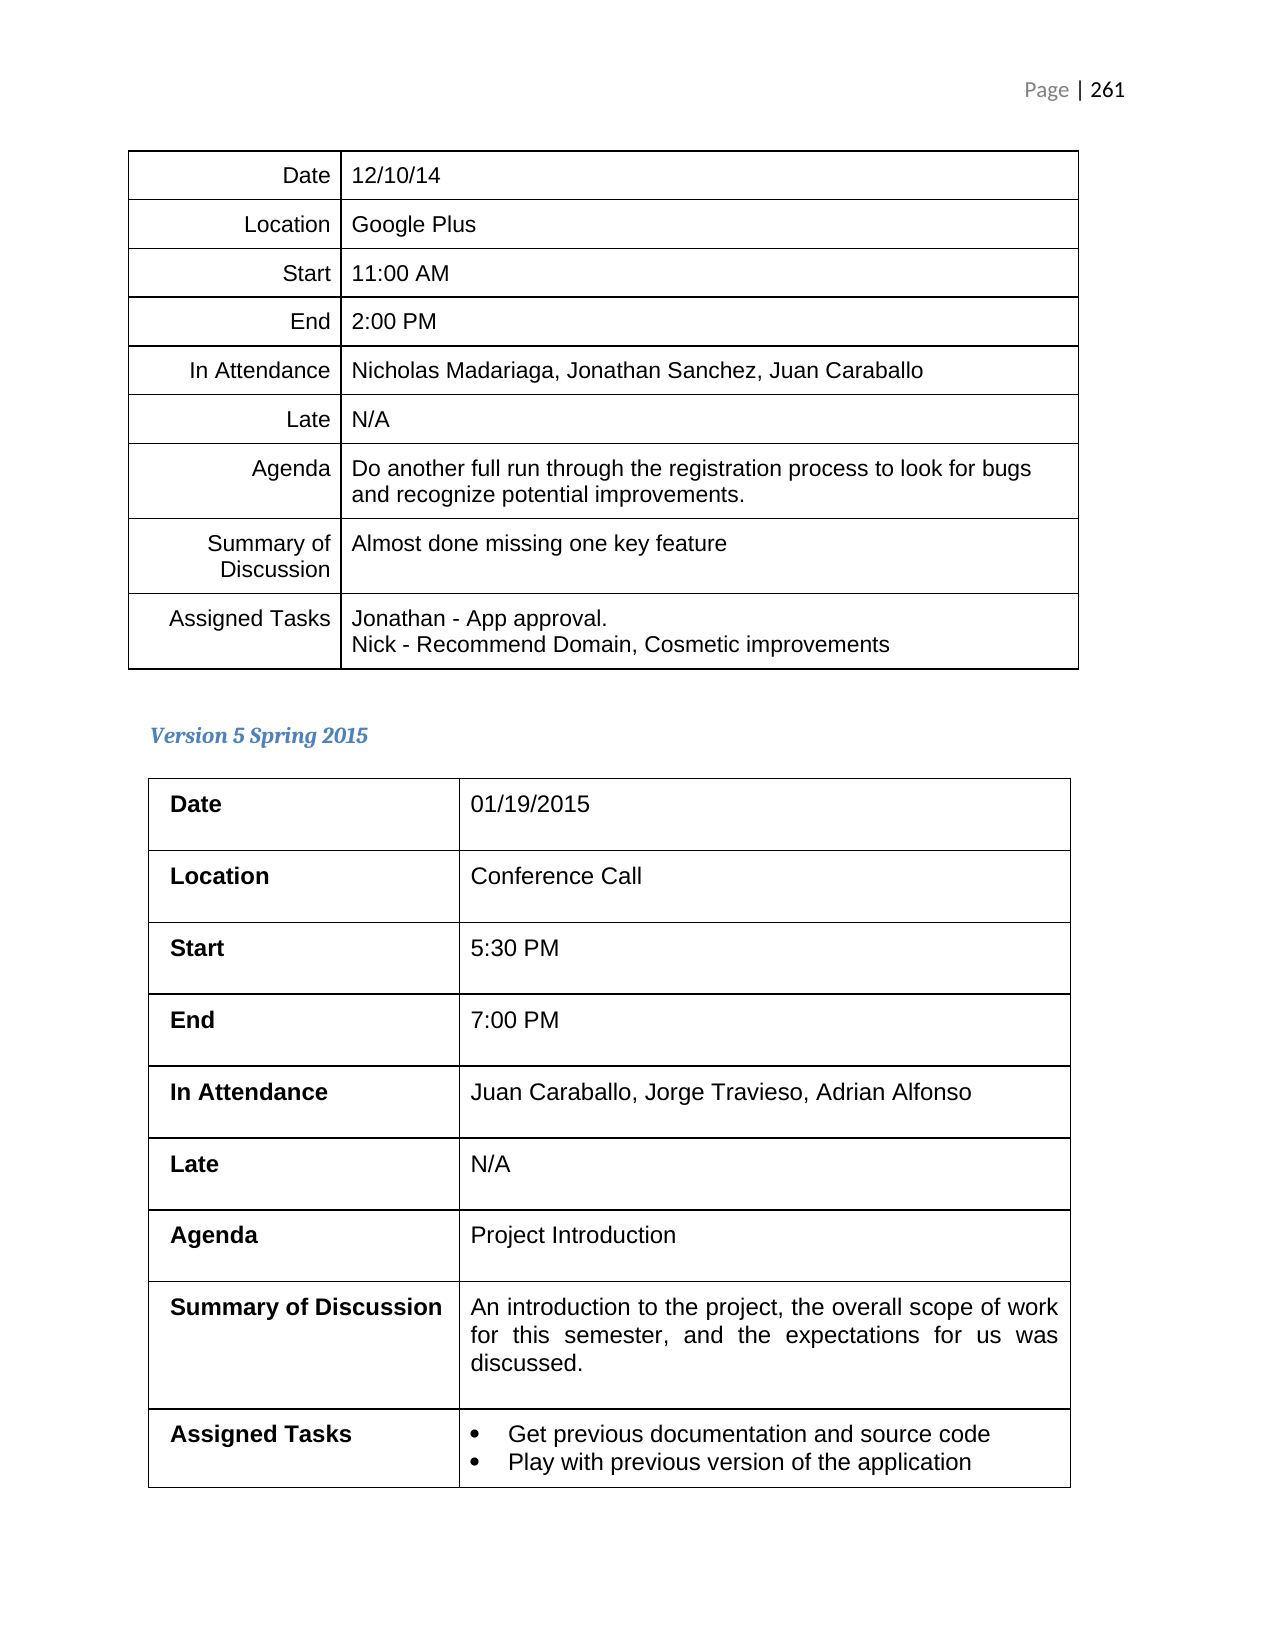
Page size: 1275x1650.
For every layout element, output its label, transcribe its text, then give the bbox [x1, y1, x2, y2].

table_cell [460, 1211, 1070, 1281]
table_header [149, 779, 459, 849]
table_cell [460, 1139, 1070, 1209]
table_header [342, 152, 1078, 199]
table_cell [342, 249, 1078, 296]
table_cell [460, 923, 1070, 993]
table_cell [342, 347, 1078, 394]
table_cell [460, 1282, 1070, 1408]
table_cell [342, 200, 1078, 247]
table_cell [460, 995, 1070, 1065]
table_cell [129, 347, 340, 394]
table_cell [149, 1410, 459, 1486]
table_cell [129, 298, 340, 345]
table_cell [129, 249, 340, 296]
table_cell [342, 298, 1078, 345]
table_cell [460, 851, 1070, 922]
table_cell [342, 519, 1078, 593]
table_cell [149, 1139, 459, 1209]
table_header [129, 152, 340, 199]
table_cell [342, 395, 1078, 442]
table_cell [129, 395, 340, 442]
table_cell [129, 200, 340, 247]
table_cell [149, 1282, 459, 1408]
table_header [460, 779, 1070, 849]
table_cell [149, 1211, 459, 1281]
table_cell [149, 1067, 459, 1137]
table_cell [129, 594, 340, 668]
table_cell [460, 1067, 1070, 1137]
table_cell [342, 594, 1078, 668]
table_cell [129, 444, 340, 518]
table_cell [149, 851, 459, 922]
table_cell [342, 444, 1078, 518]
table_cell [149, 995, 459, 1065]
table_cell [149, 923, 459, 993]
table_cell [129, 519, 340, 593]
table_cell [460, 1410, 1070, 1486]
subtitle Version 5 Spring 2015 [150, 722, 1125, 749]
